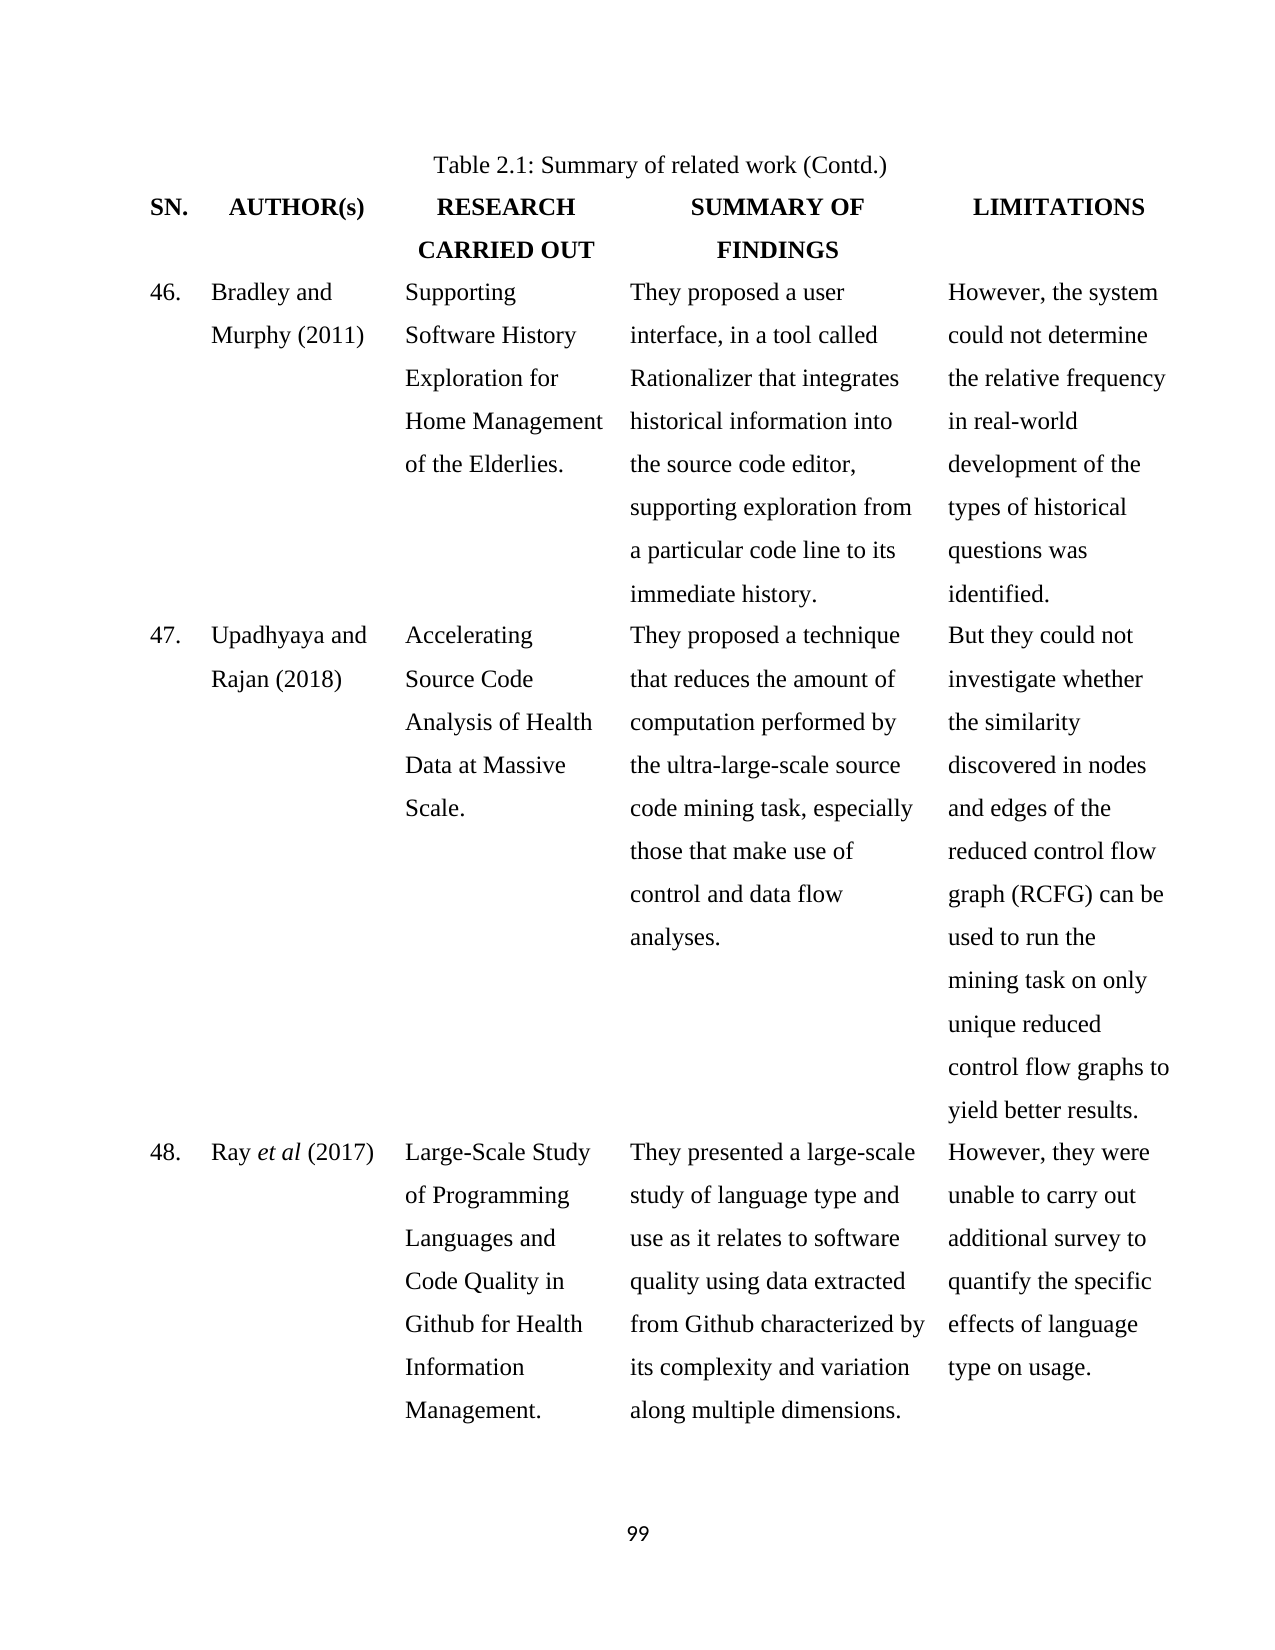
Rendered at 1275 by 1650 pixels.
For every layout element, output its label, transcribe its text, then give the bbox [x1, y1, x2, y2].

table_cell Accelerating Source Code Analysis of Health Data at Massive Scale. [394, 621, 619, 1137]
table_cell However, they were unable to carry out additional survey to quantify the specific effects of language type on usage. [937, 1137, 1181, 1482]
table_cell However, the system could not determine the relative frequency in real-world development of the types of historical questions was identified. [937, 277, 1181, 621]
table_cell Ray et al (2017) [200, 1137, 394, 1482]
table_cell They proposed a user interface, in a tool called Rationalizer that integrates historical information into the source code editor, supporting exploration from a particular code line to its immediate history. [619, 277, 937, 621]
table_cell 48. [139, 1137, 199, 1482]
table_cell 47. [139, 621, 199, 1137]
table_cell AUTHOR(s) [200, 192, 394, 277]
table_cell But they could not investigate whether the similarity discovered in nodes and edges of the reduced control flow graph (RCFG) can be used to run the mining task on only unique reduced control flow graphs to yield better results. [937, 621, 1181, 1137]
table_cell RESEARCH CARRIED OUT [394, 192, 619, 277]
table_cell Bradley and Murphy (2011) [200, 277, 394, 621]
table_cell Large-Scale Study of Programming Languages and Code Quality in Github for Health Information Management. [394, 1137, 619, 1482]
table_cell LIMITATIONS [937, 192, 1181, 277]
table_cell SN. [139, 192, 199, 277]
table_cell They proposed a technique that reduces the amount of computation performed by the ultra-large-scale source code mining task, especially those that make use of control and data flow analyses. [619, 621, 937, 1137]
table_cell SUMMARY OF FINDINGS [619, 192, 937, 277]
table_cell 46. [139, 277, 199, 621]
table_cell Table 2.1: Summary of related work (Contd.) [139, 150, 1181, 192]
table_cell Upadhyaya and Rajan (2018) [200, 621, 394, 1137]
table_cell Supporting Software History Exploration for Home Management of the Elderlies. [394, 277, 619, 621]
table_cell They presented a large-scale study of language type and use as it relates to software quality using data extracted from Github characterized by its complexity and variation along multiple dimensions. [619, 1137, 937, 1482]
